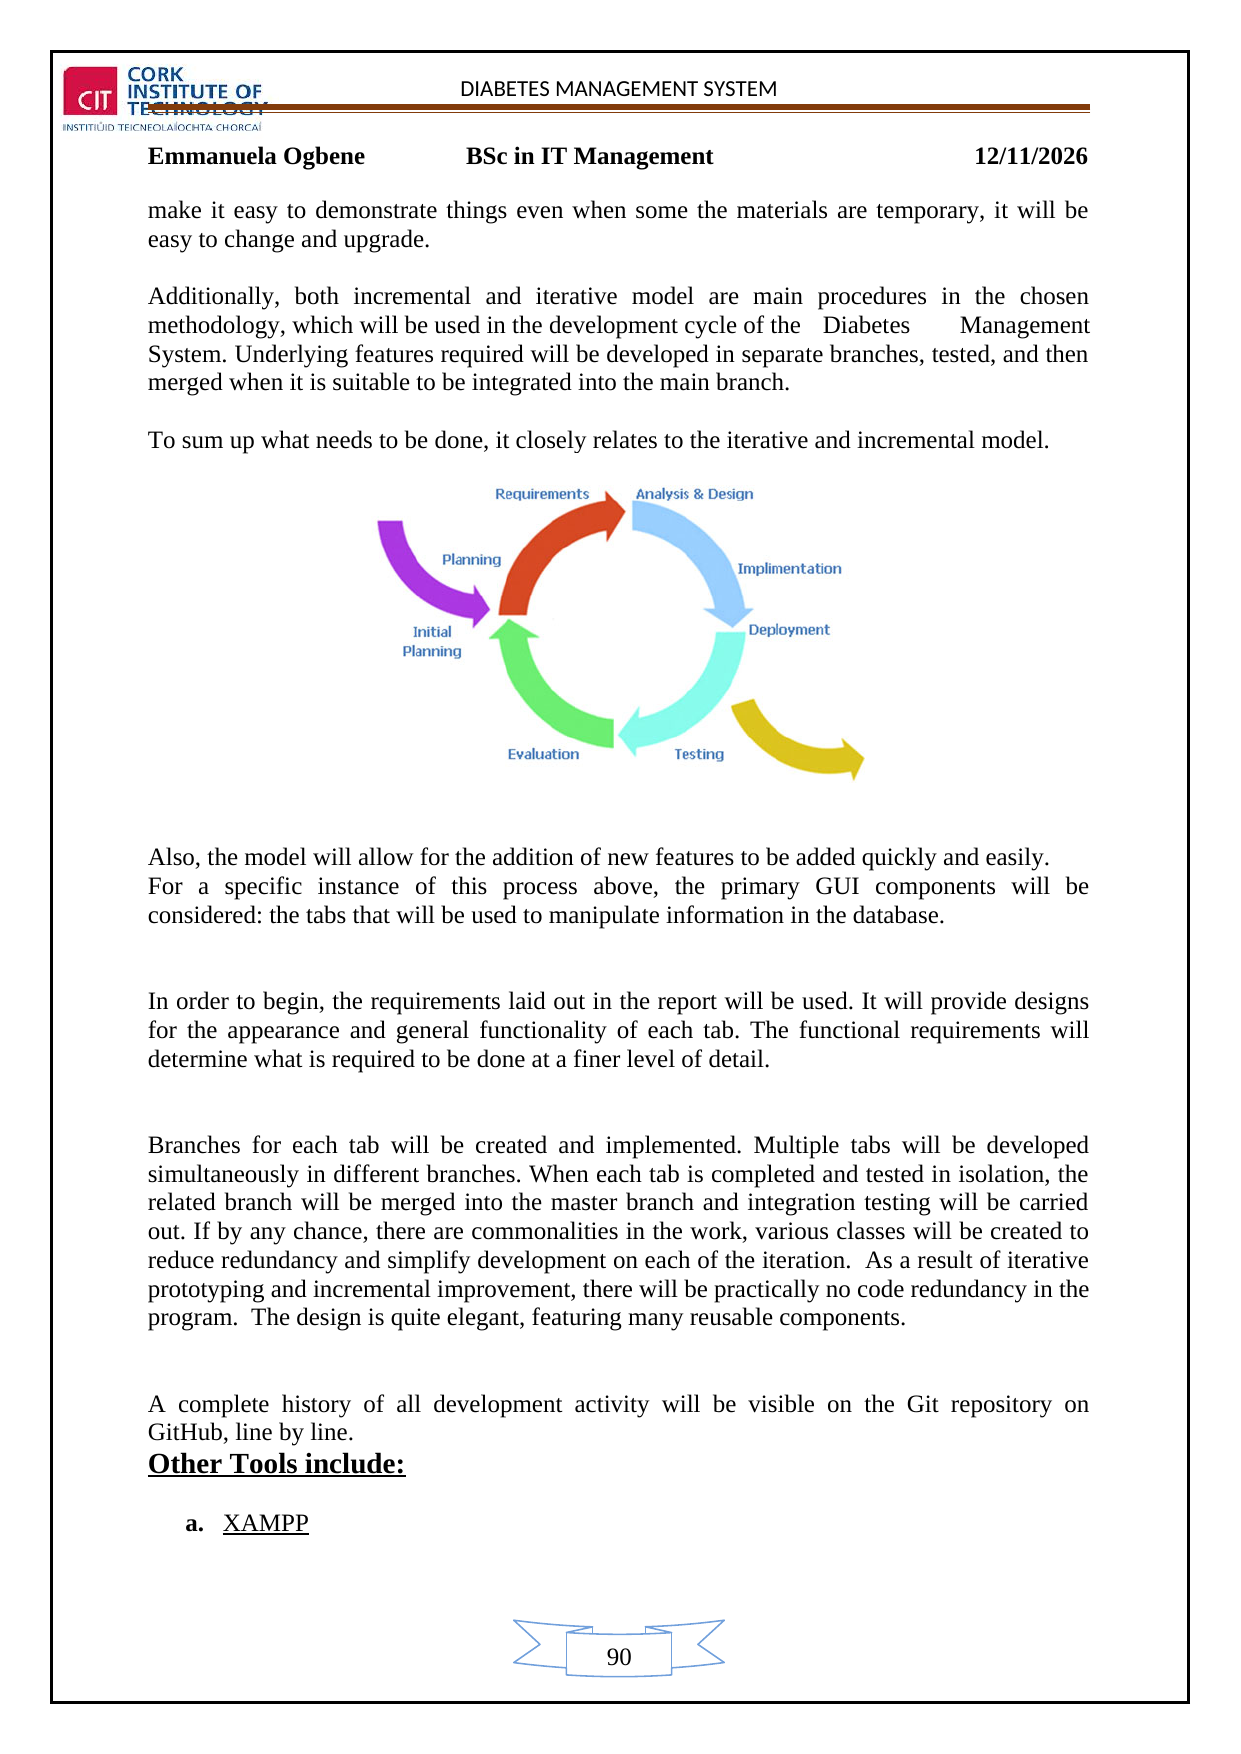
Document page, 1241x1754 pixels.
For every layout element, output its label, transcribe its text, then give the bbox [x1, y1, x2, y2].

text For a specific instance of this process above, the primary GUI components will be considered: the tabs that will be used to manipulate information in the database. [148, 871, 1090, 929]
text Additionally, both incremental and iterative model are main procedures in the chosen methodology, which will be used in the development cycle of the Diabetes Management System. Underlying features required will be developed in separate branches, tested, and then merged when it is suitable to be integrated into the main branch. [148, 281, 1090, 396]
text A complete history of all development activity will be visible on the Git repository on GitHub, line by line. [148, 1389, 1090, 1446]
text To sum up what needs to be done, it closely relates to the iterative and incremental model. [148, 425, 1090, 454]
picture [53, 53, 279, 146]
list XAMPP [185, 1508, 1090, 1537]
text In order to begin, the requirements laid out in the report will be used. It will provide designs for the appearance and general functionality of each tab. The functional requirements will determine what is required to be done at a finer level of detail. [148, 986, 1090, 1072]
text Also, the model will allow for the addition of new features to be added quickly and easily. [148, 842, 1090, 871]
text Branches for each tab will be created and implemented. Multiple tabs will be developed simultaneously in different branches. When each tab is completed and tested in isolation, the related branch will be merged into the master branch and integration testing will be carried out. If by any chance, there are commonalities in the work, various classes will be created to reduce redundancy and simplify development on each of the iteration. As a result of iterative prototyping and incremental improvement, there will be practically no code redundancy in the program. The design is quite elegant, featuring many reusable components. [148, 1130, 1090, 1331]
picture [371, 453, 867, 785]
text Other Tools include: [148, 1446, 1090, 1480]
